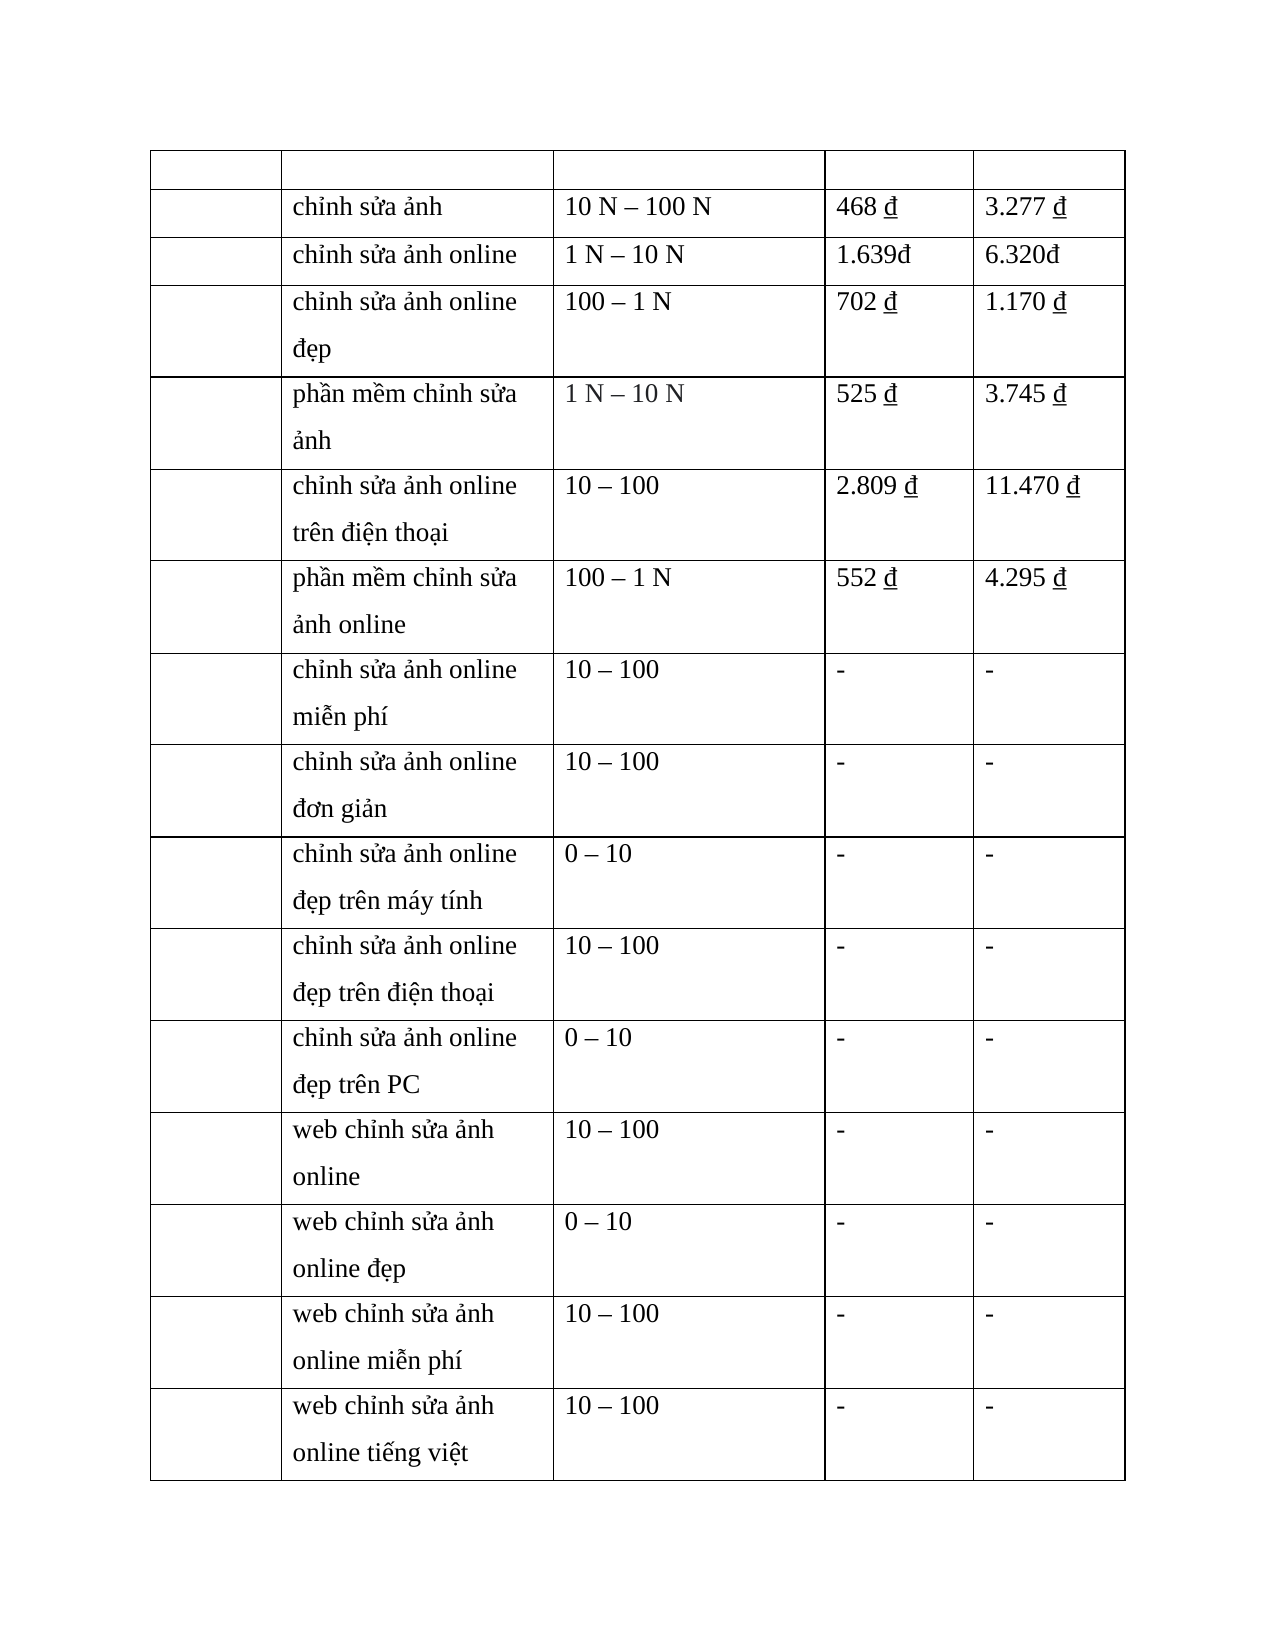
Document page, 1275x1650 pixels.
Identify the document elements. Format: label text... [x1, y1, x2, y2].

table_cell - [974, 929, 1124, 1020]
table_cell [151, 745, 281, 836]
table_cell phần mềm chỉnh sửa ảnh [282, 378, 553, 468]
table_cell [151, 238, 281, 284]
table_cell - [826, 1297, 973, 1388]
table_cell 10 – 100 [554, 1389, 824, 1480]
table_cell 100 – 1 N [554, 561, 824, 652]
table_cell [151, 1205, 281, 1296]
table_cell 0 – 10 [554, 1205, 824, 1296]
table_cell web chỉnh sửa ảnh online đẹp [282, 1205, 553, 1296]
table_cell chỉnh sửa ảnh online đẹp [282, 286, 553, 376]
table_cell - [974, 1205, 1124, 1296]
table_cell - [826, 1021, 973, 1112]
table_cell chỉnh sửa ảnh online miễn phí [282, 654, 553, 744]
table_cell [282, 151, 553, 189]
table_cell [974, 151, 1124, 189]
table_cell - [974, 1021, 1124, 1112]
table_cell [826, 151, 973, 189]
table_cell 1.170 ₫ [974, 286, 1124, 376]
table_cell 525 ₫ [826, 378, 973, 468]
table_cell [151, 151, 281, 189]
table_cell 468 ₫ [826, 190, 973, 237]
table_cell 1.639đ [826, 238, 973, 284]
table_cell [151, 1389, 281, 1480]
table_cell 11.470 ₫ [974, 470, 1124, 560]
table_cell - [826, 654, 973, 744]
table_cell 4.295 ₫ [974, 561, 1124, 652]
table_cell chỉnh sửa ảnh online [282, 238, 553, 284]
table_cell [151, 654, 281, 744]
table_cell phần mềm chỉnh sửa ảnh online [282, 561, 553, 652]
table_cell 0 – 10 [554, 838, 824, 928]
table_cell - [826, 838, 973, 928]
table_cell [151, 286, 281, 376]
table_cell [151, 1021, 281, 1112]
table_cell - [826, 1389, 973, 1480]
table_cell [151, 929, 281, 1020]
table_cell - [826, 929, 973, 1020]
table_cell web chỉnh sửa ảnh online miễn phí [282, 1297, 553, 1388]
table_cell [151, 378, 281, 468]
table_cell [554, 151, 824, 189]
table_cell chỉnh sửa ảnh online đơn giản [282, 745, 553, 836]
table_cell 552 ₫ [826, 561, 973, 652]
table_cell - [826, 1113, 973, 1204]
table_cell 1 N – 10 N [554, 238, 824, 284]
table_cell 3.277 ₫ [974, 190, 1124, 237]
table_cell 3.745 ₫ [974, 378, 1124, 468]
table_cell - [974, 1113, 1124, 1204]
table_cell 10 N – 100 N [554, 190, 824, 237]
table_cell - [974, 1389, 1124, 1480]
table_cell 10 – 100 [554, 1297, 824, 1388]
table_cell [151, 561, 281, 652]
table_cell 10 – 100 [554, 470, 824, 560]
table_cell - [974, 745, 1124, 836]
table_cell [151, 1297, 281, 1388]
table_cell 2.809 ₫ [826, 470, 973, 560]
table_cell 100 – 1 N [554, 286, 824, 376]
table_cell chỉnh sửa ảnh online đẹp trên PC [282, 1021, 553, 1112]
table_cell 10 – 100 [554, 654, 824, 744]
table_cell chỉnh sửa ảnh online đẹp trên điện thoại [282, 929, 553, 1020]
table_cell 10 – 100 [554, 929, 824, 1020]
table_cell [151, 470, 281, 560]
table_cell - [974, 838, 1124, 928]
table_cell - [826, 745, 973, 836]
table_cell 10 – 100 [554, 745, 824, 836]
table_cell chỉnh sửa ảnh [282, 190, 553, 237]
table_cell [151, 1113, 281, 1204]
table_cell chỉnh sửa ảnh online đẹp trên máy tính [282, 838, 553, 928]
table_cell 6.320đ [974, 238, 1124, 284]
table_cell - [826, 1205, 973, 1296]
table_cell web chỉnh sửa ảnh online [282, 1113, 553, 1204]
table_cell 1 N – 10 N [554, 378, 824, 468]
table_cell 0 – 10 [554, 1021, 824, 1112]
table_cell - [974, 654, 1124, 744]
table_cell [151, 190, 281, 237]
table_cell web chỉnh sửa ảnh online tiếng việt [282, 1389, 553, 1480]
table_cell 10 – 100 [554, 1113, 824, 1204]
table_cell [151, 838, 281, 928]
table_cell - [974, 1297, 1124, 1388]
table_cell chỉnh sửa ảnh online trên điện thoại [282, 470, 553, 560]
table_cell 702 ₫ [826, 286, 973, 376]
